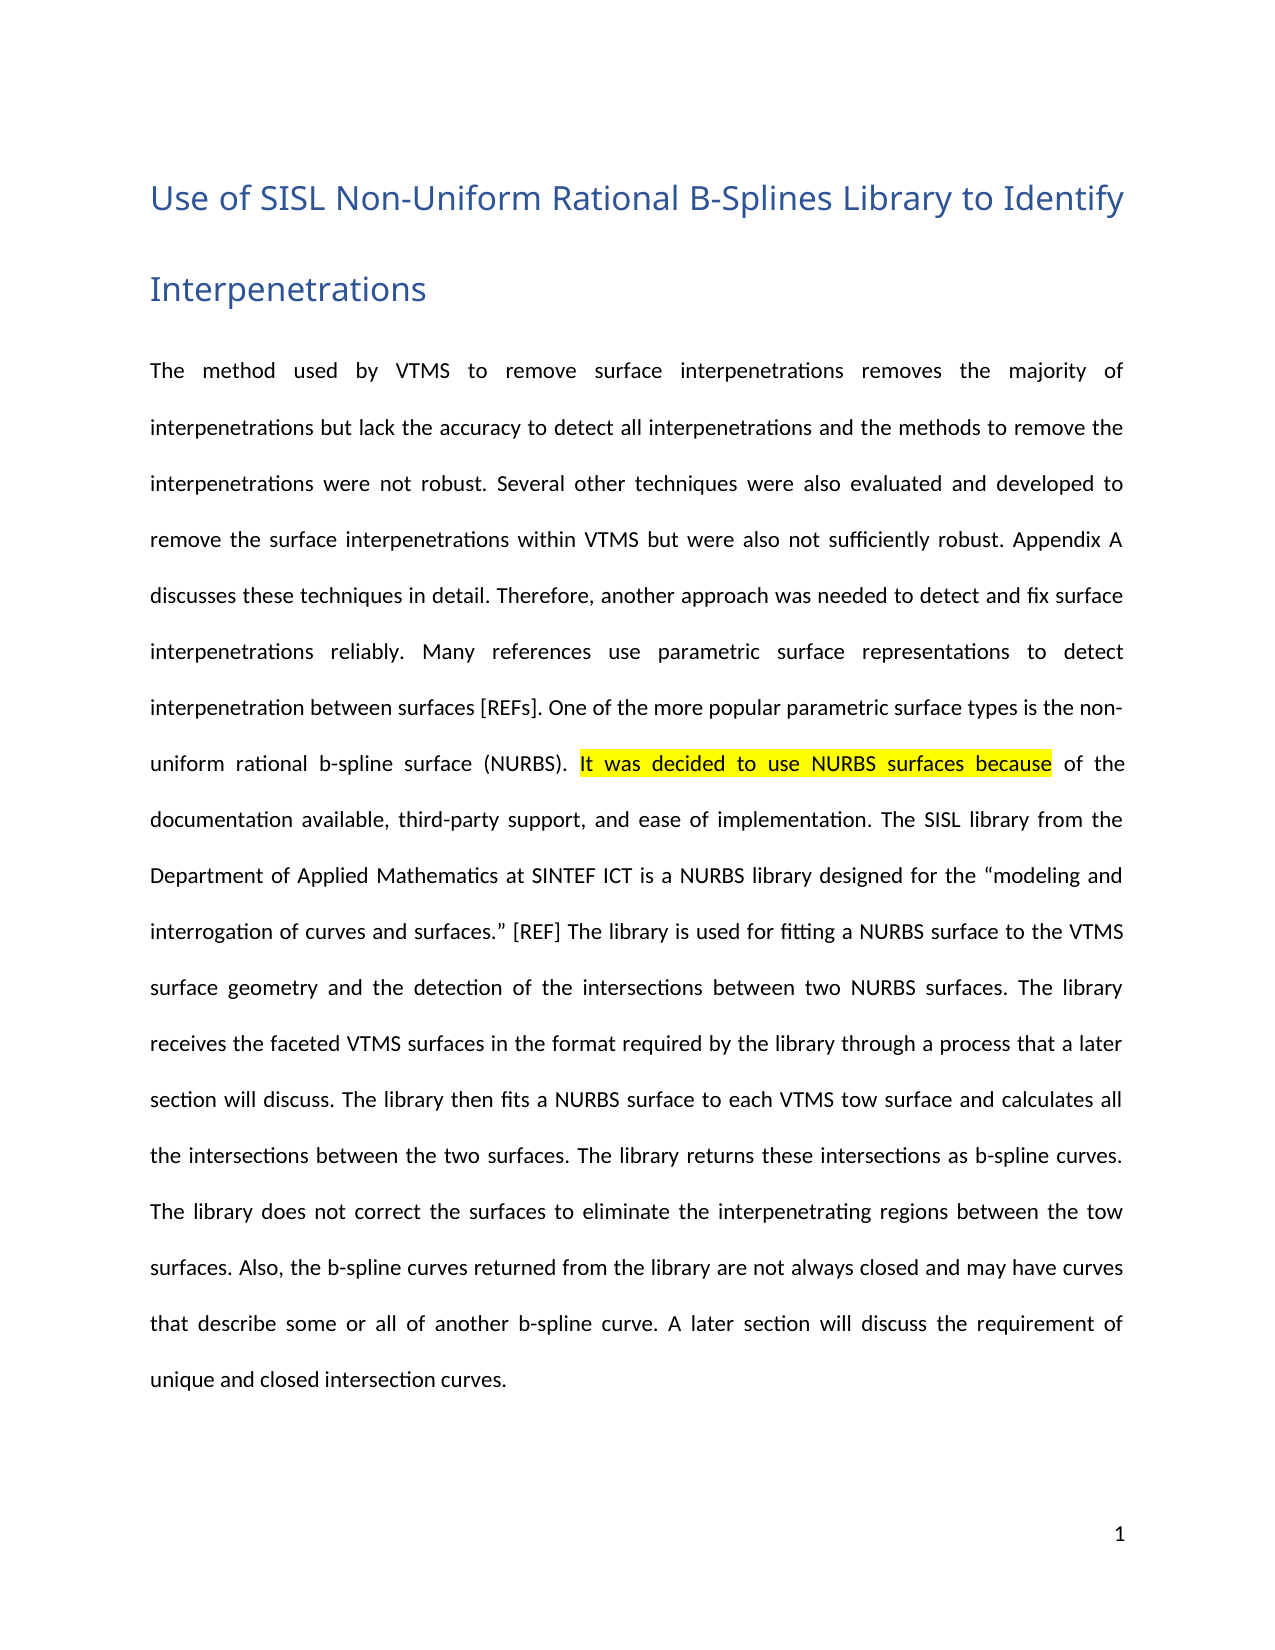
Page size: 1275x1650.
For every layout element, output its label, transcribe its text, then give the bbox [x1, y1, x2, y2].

subtitle Use of SISL Non-Uniform Rational B-Splines Library to Identify Interpenetrations [150, 175, 1125, 311]
text The method used by VTMS to remove surface interpenetrations removes the majority of interpenetrations but lack the accuracy to detect all interpenetrations and the methods to remove the interpenetrations were not robust. Several other techniques were also evaluated and developed to remove the surface interpenetrations within VTMS but were also not sufficiently robust. Appendix A discusses these techniques in detail. Therefore, another approach was needed to detect and fix surface interpenetrations reliably. Many references use parametric surface representations to detect interpenetration between surfaces [REFs]. One of the more popular parametric surface types is the non-uniform rational b-spline surface (NURBS). It was decided to use NURBS surfaces because of the documentation available, third-party support, and ease of implementation. The SISL library from the Department of Applied Mathematics at SINTEF ICT is a NURBS library designed for the “modeling and interrogation of curves and surfaces.” [REF] The library is used for fitting a NURBS surface to the VTMS surface geometry and the detection of the intersections between two NURBS surfaces. The library receives the faceted VTMS surfaces in the format required by the library through a process that a later section will discuss. The library then fits a NURBS surface to each VTMS tow surface and calculates all the intersections between the two surfaces. The library returns these intersections as b-spline curves. The library does not correct the surfaces to eliminate the interpenetrating regions between the tow surfaces. Also, the b-spline curves returned from the library are not always closed and may have curves that describe some or all of another b-spline curve. A later section will discuss the requirement of unique and closed intersection curves. [150, 357, 1125, 1393]
